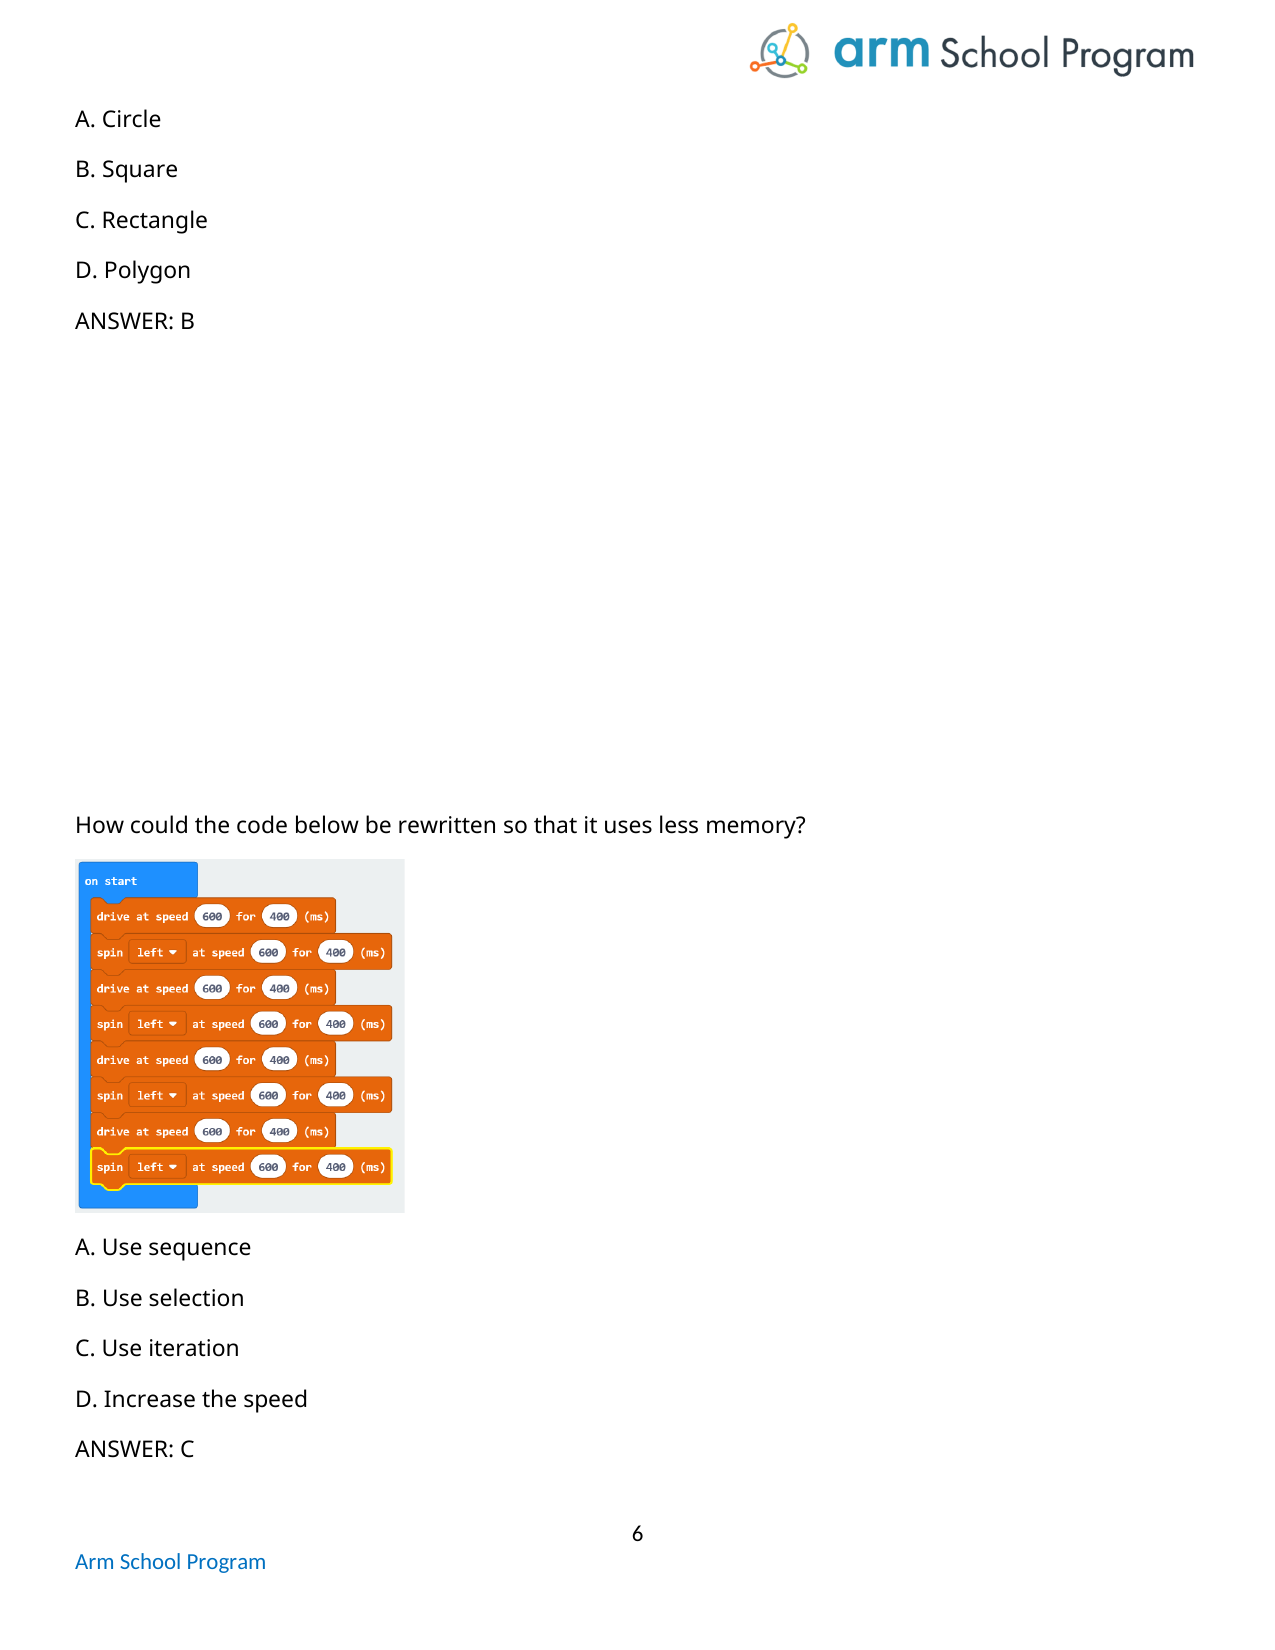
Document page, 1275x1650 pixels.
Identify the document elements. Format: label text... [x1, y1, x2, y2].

text B. Square [75, 153, 1200, 185]
text D. Increase the speed [75, 1382, 1200, 1414]
picture [743, 18, 1197, 82]
text How could the code below be rewritten so that it uses less memory? [75, 809, 1200, 840]
text C. Rectangle [75, 204, 1200, 235]
text D. Polygon [75, 254, 1200, 286]
text B. Use selection [75, 1282, 1200, 1313]
text ANSWER: C [75, 1433, 1200, 1464]
text A. Circle [75, 103, 1200, 134]
text A. Use sequence [75, 1231, 1200, 1262]
picture [75, 859, 405, 1213]
text ANSWER: B [75, 305, 1200, 336]
text C. Use iteration [75, 1332, 1200, 1363]
